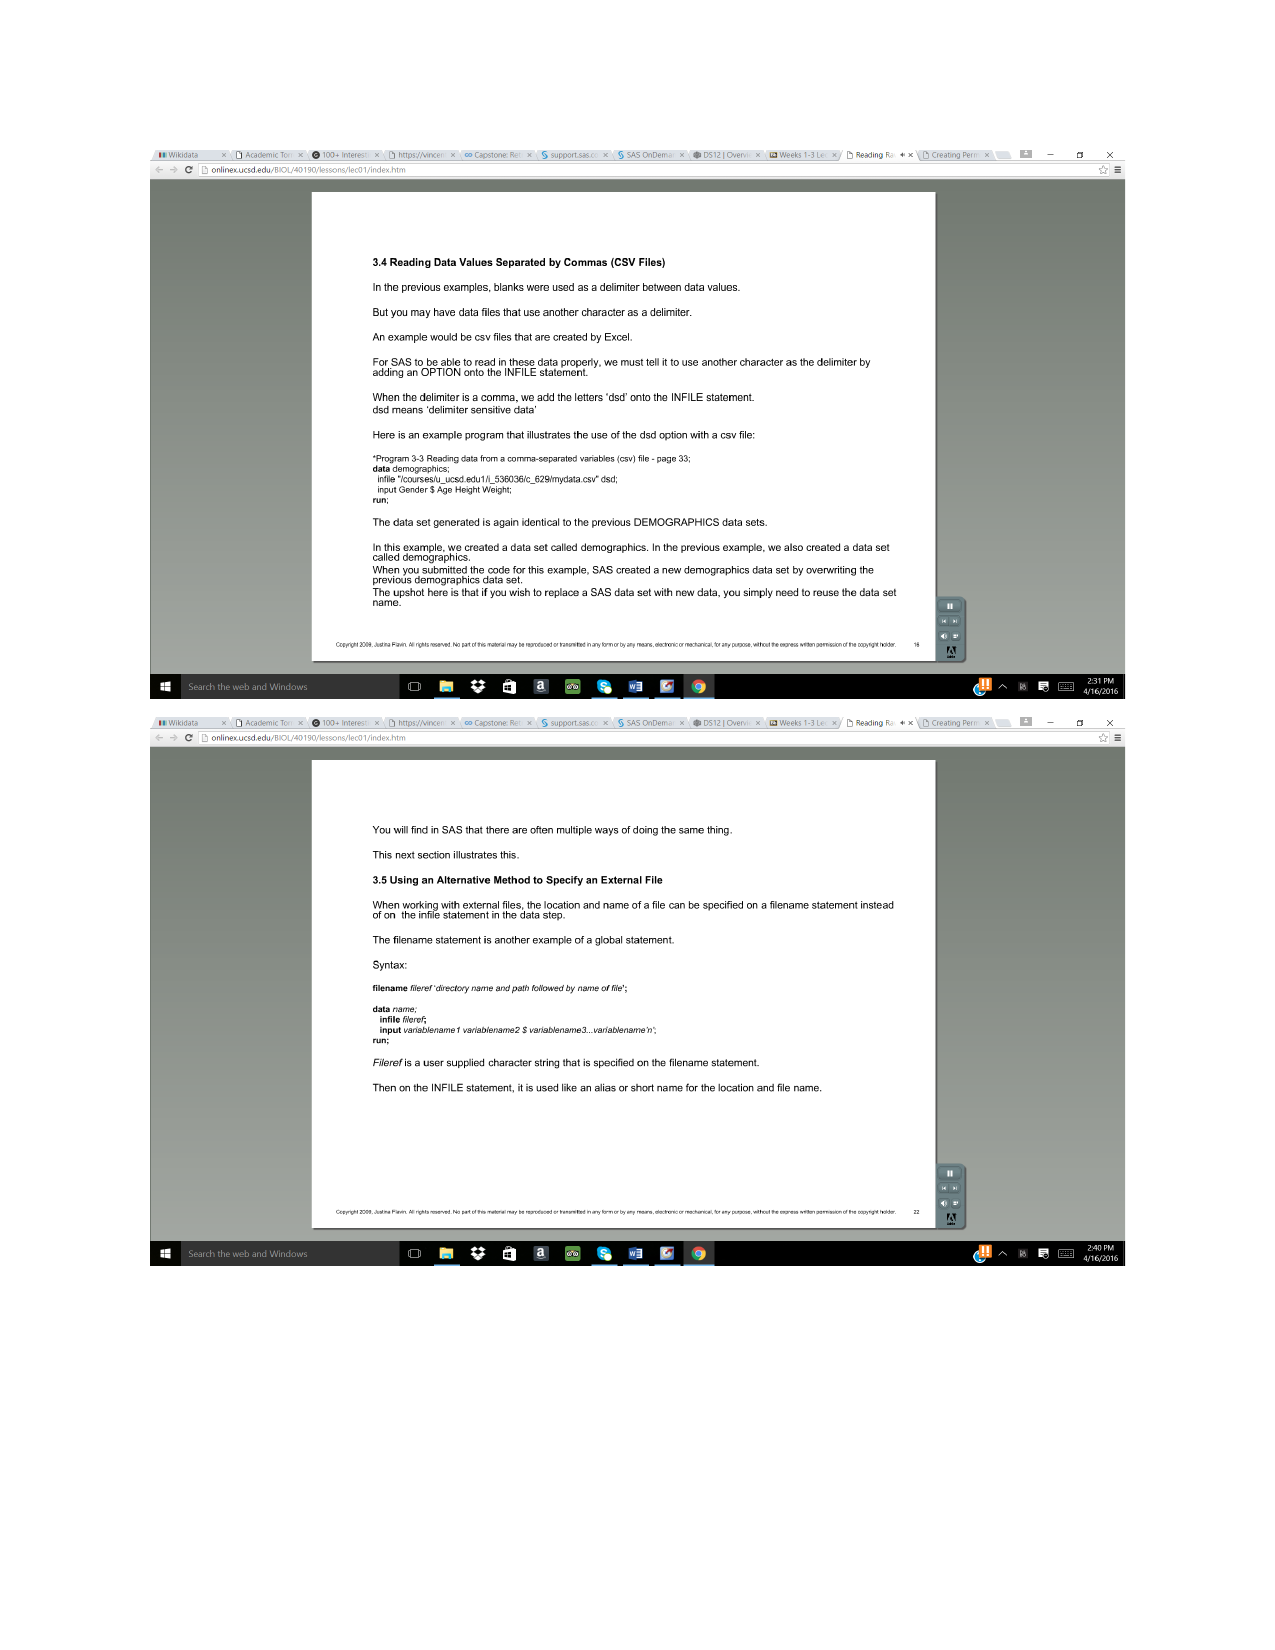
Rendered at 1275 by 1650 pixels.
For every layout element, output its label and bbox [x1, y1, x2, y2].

picture [150, 150, 1125, 699]
picture [150, 717, 1125, 1266]
